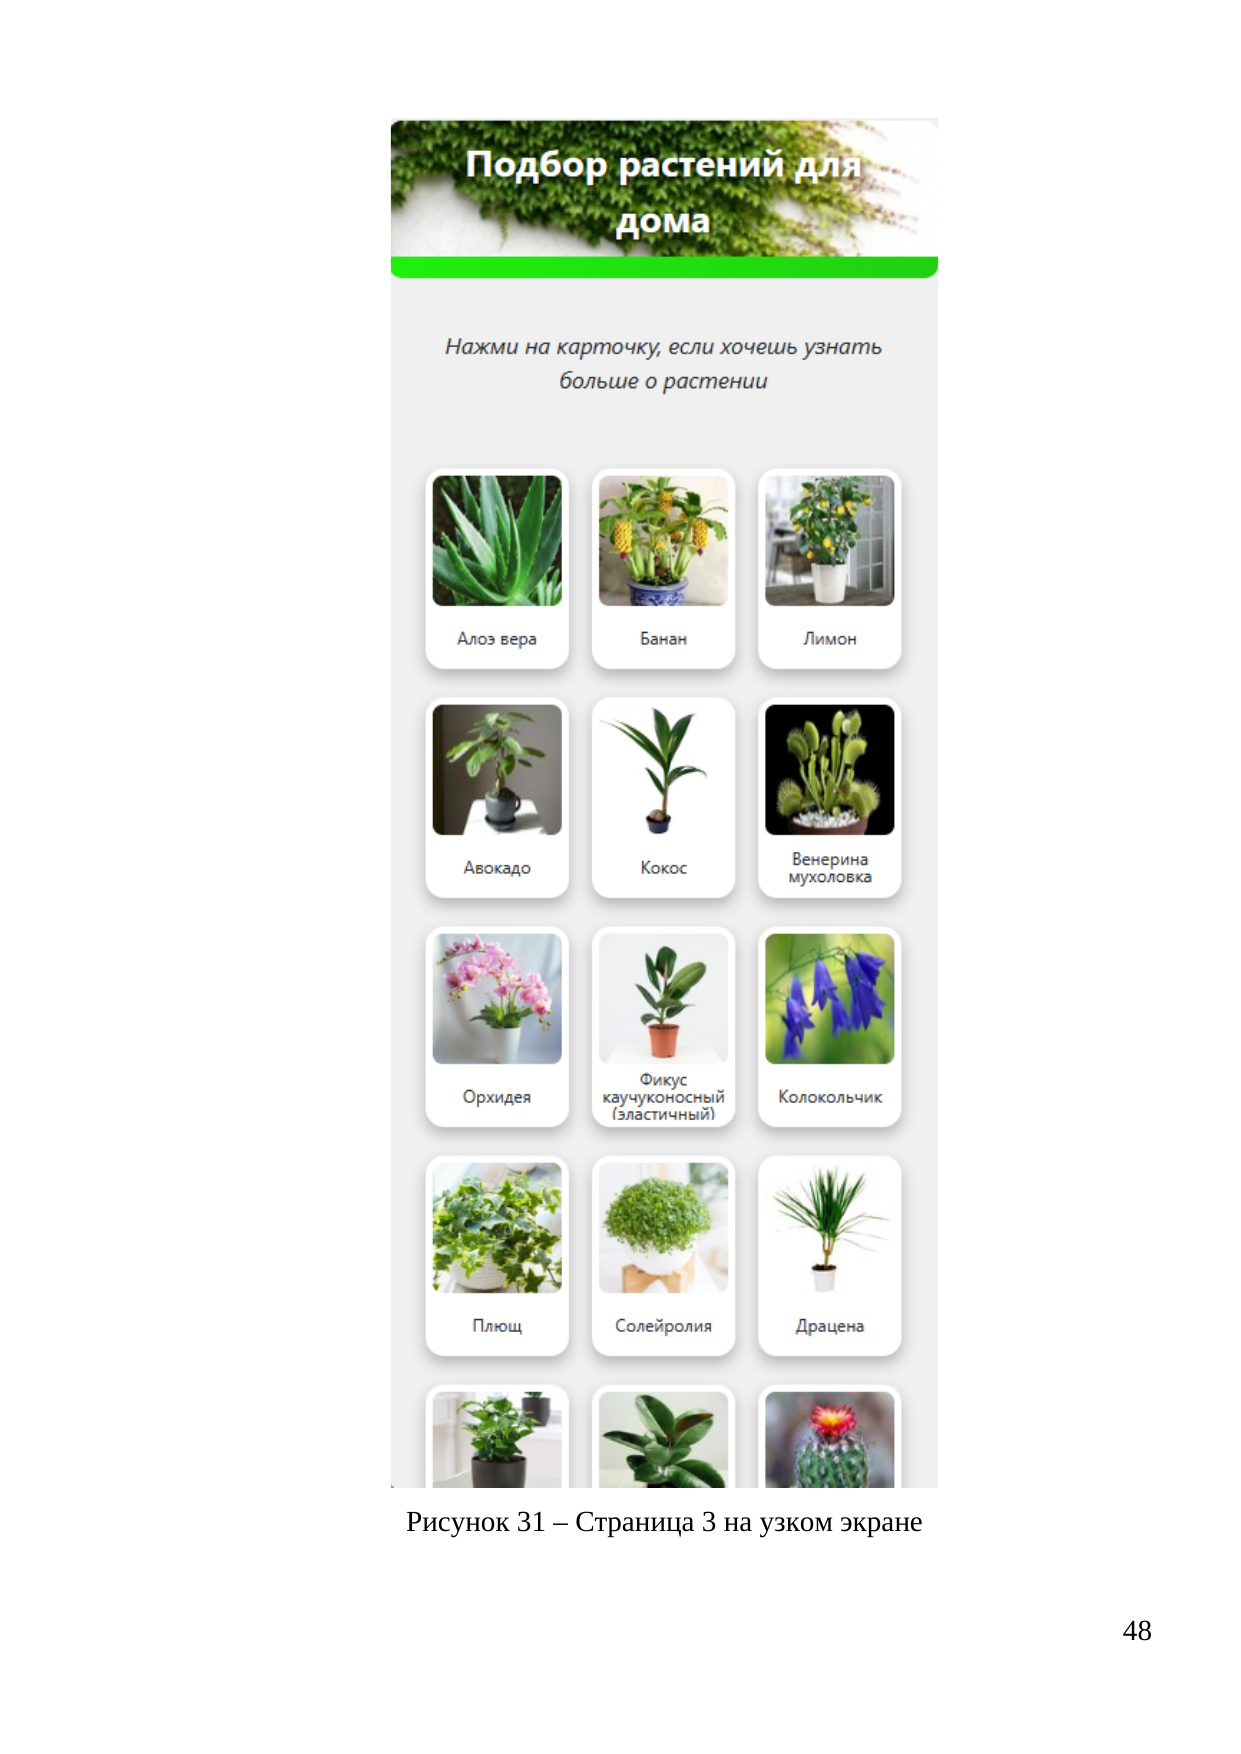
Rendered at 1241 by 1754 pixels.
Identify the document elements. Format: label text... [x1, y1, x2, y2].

text Рисунок 31 – Страница 3 на узком экране [177, 1504, 1152, 1538]
picture [390, 118, 939, 1488]
